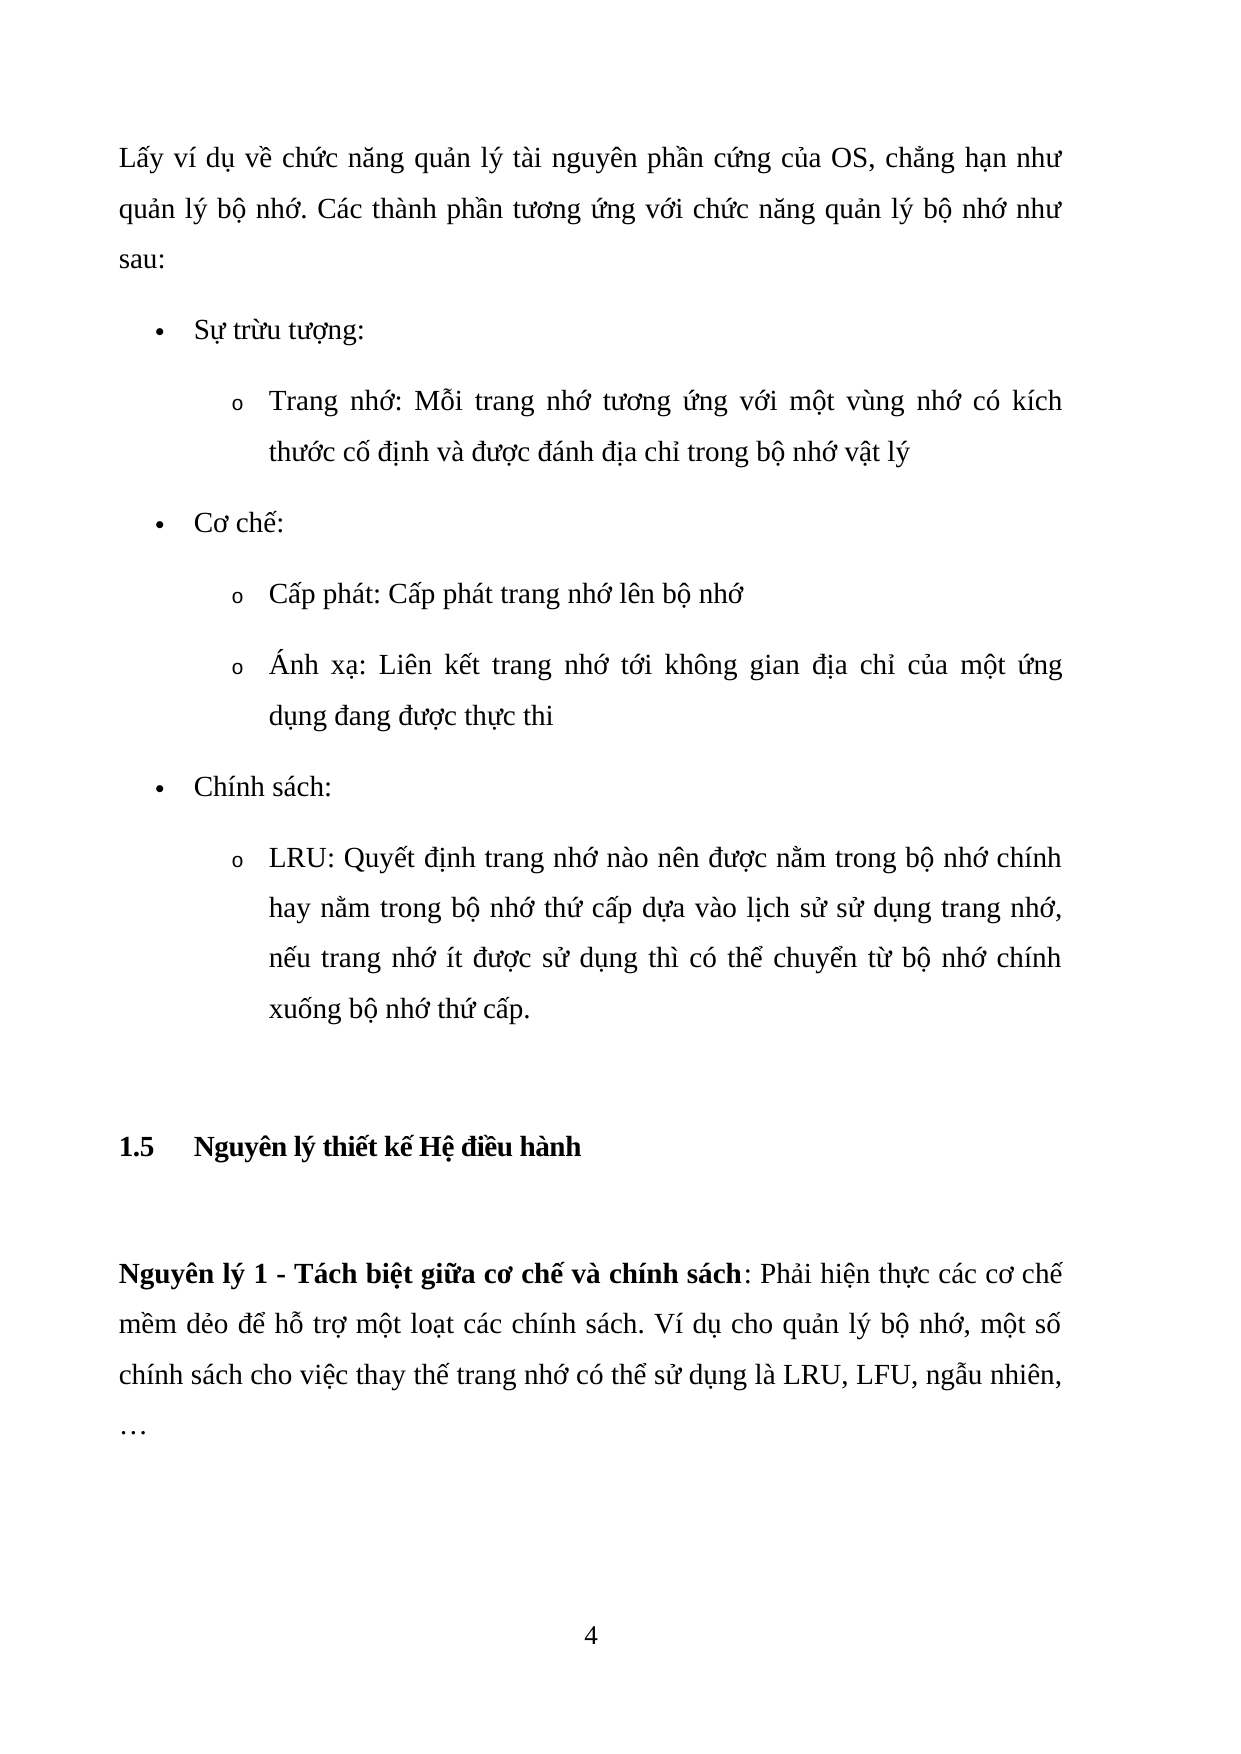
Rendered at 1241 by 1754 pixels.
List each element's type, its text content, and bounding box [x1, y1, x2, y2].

list Sự trừu tượng: [156, 312, 1063, 346]
list LRU: Quyết định trang nhớ nào nên được nằm trong bộ nhớ chính hay nằm trong bộ nhớ thứ cấp dựa vào lịch sử sử dụng trang nhớ, nếu trang nhớ ít được sử dụng thì có thể chuyển từ bộ nhớ chính xuống bộ nhớ thứ cấp. [231, 840, 1063, 1024]
text Lấy ví dụ về chức năng quản lý tài nguyên phần cứng của OS, chẳng hạn như quản lý bộ nhớ. Các thành phần tương ứng với chức năng quản lý bộ nhớ như sau: [118, 141, 1063, 275]
list Trang nhớ: Mỗi trang nhớ tương ứng với một vùng nhớ có kích thước cố định và được đánh địa chỉ trong bộ nhớ vật lý [231, 383, 1063, 467]
list Ánh xạ: Liên kết trang nhớ tới không gian địa chỉ của một ứng dụng đang được thực thi [231, 647, 1063, 731]
list Cấp phát: Cấp phát trang nhớ lên bộ nhớ [231, 576, 1063, 610]
list Chính sách: [156, 769, 1063, 802]
text Nguyên lý 1 - Tách biệt giữa cơ chế và chính sách: Phải hiện thực các cơ chế mềm dẻo để hỗ trợ một loạt các chính sách. Ví dụ cho quản lý bộ nhớ, một số chính sách cho việc thay thế trang nhớ có thể sử dụng là LRU, LFU, ngẫu nhiên, … [118, 1256, 1063, 1441]
list Cơ chế: [156, 505, 1063, 538]
subtitle Nguyên lý thiết kế Hệ điều hành [118, 1129, 1063, 1163]
